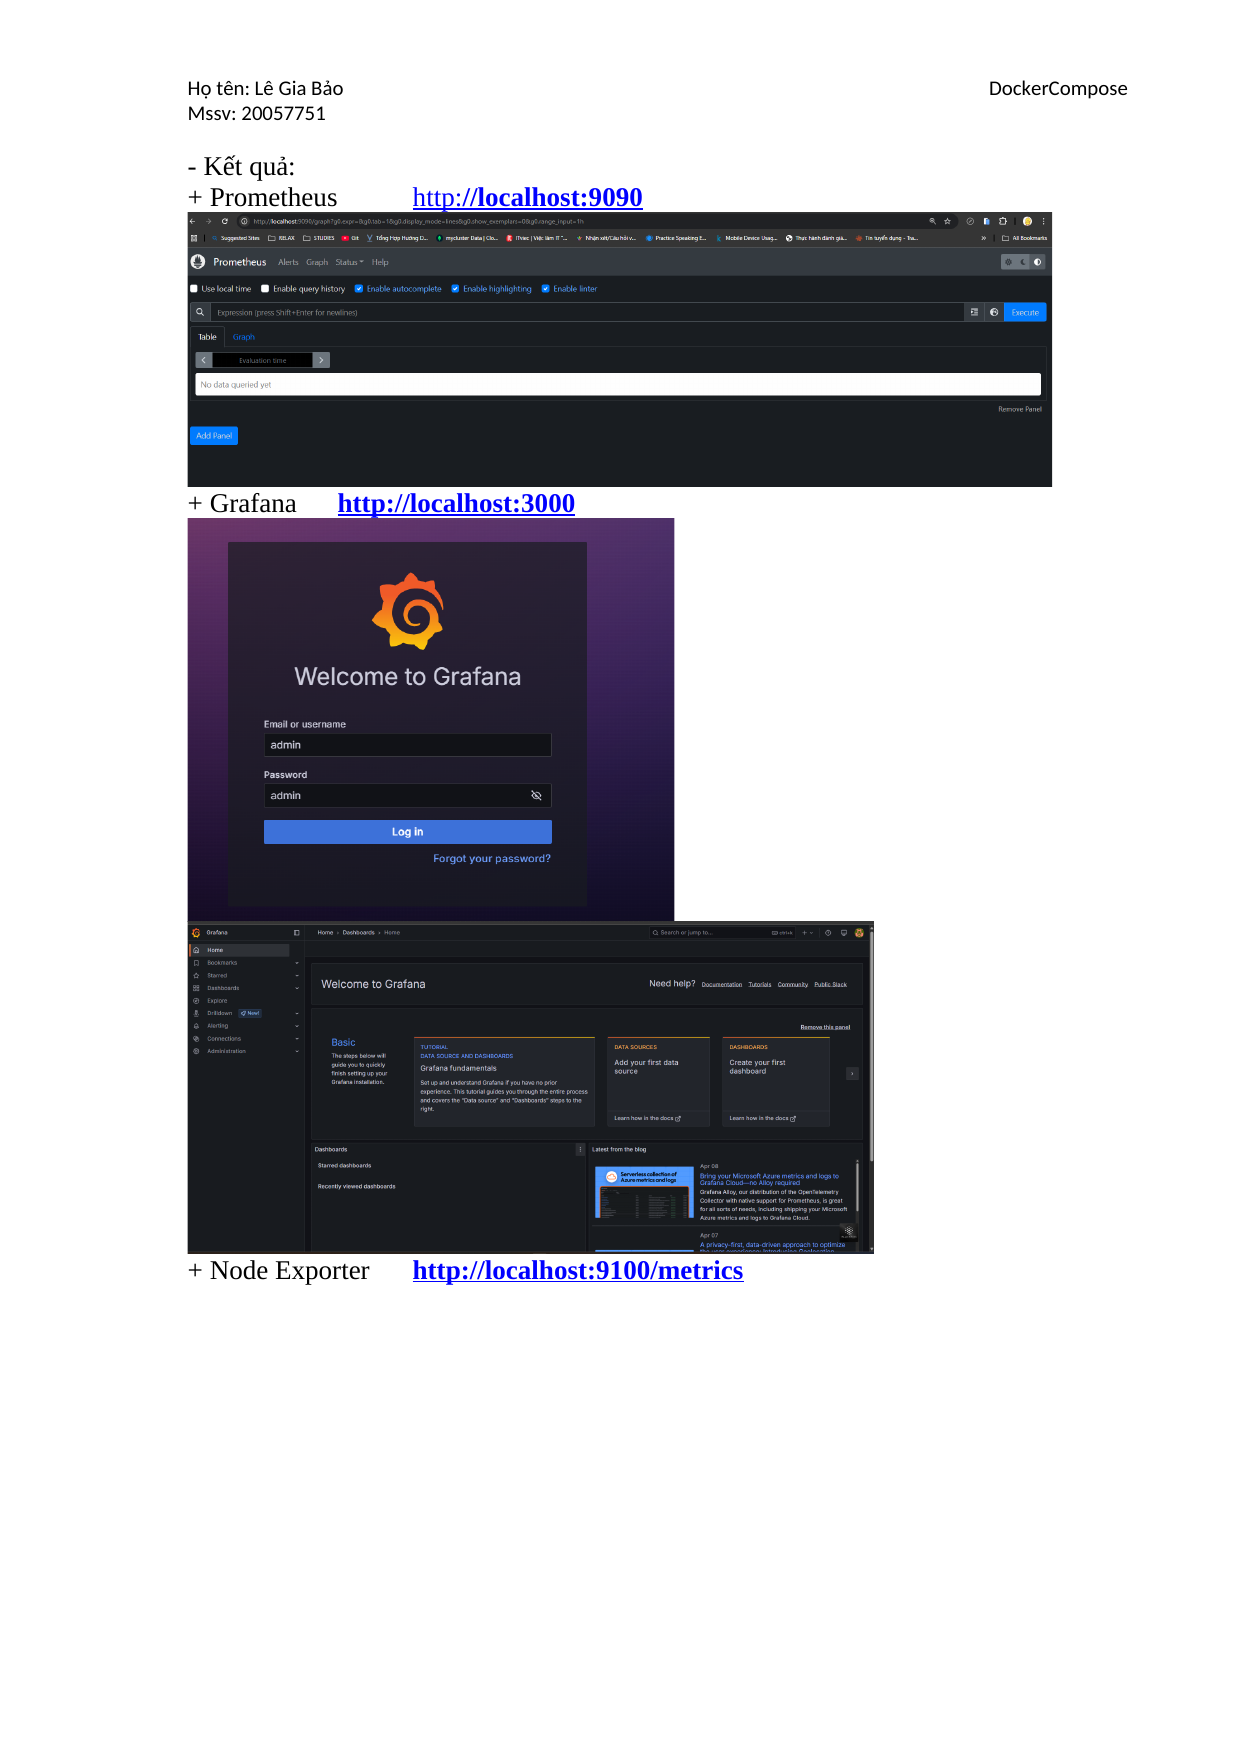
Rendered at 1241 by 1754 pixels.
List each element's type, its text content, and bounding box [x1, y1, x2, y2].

text - Kết quả: [187, 150, 1053, 181]
text + Node Exporter http://localhost:9100/metrics [187, 1254, 1053, 1285]
text + Prometheus http://localhost:9090 [187, 181, 1053, 212]
picture [187, 212, 1053, 487]
picture [187, 518, 874, 1254]
text + Grafana http://localhost:3000 [187, 487, 1053, 518]
